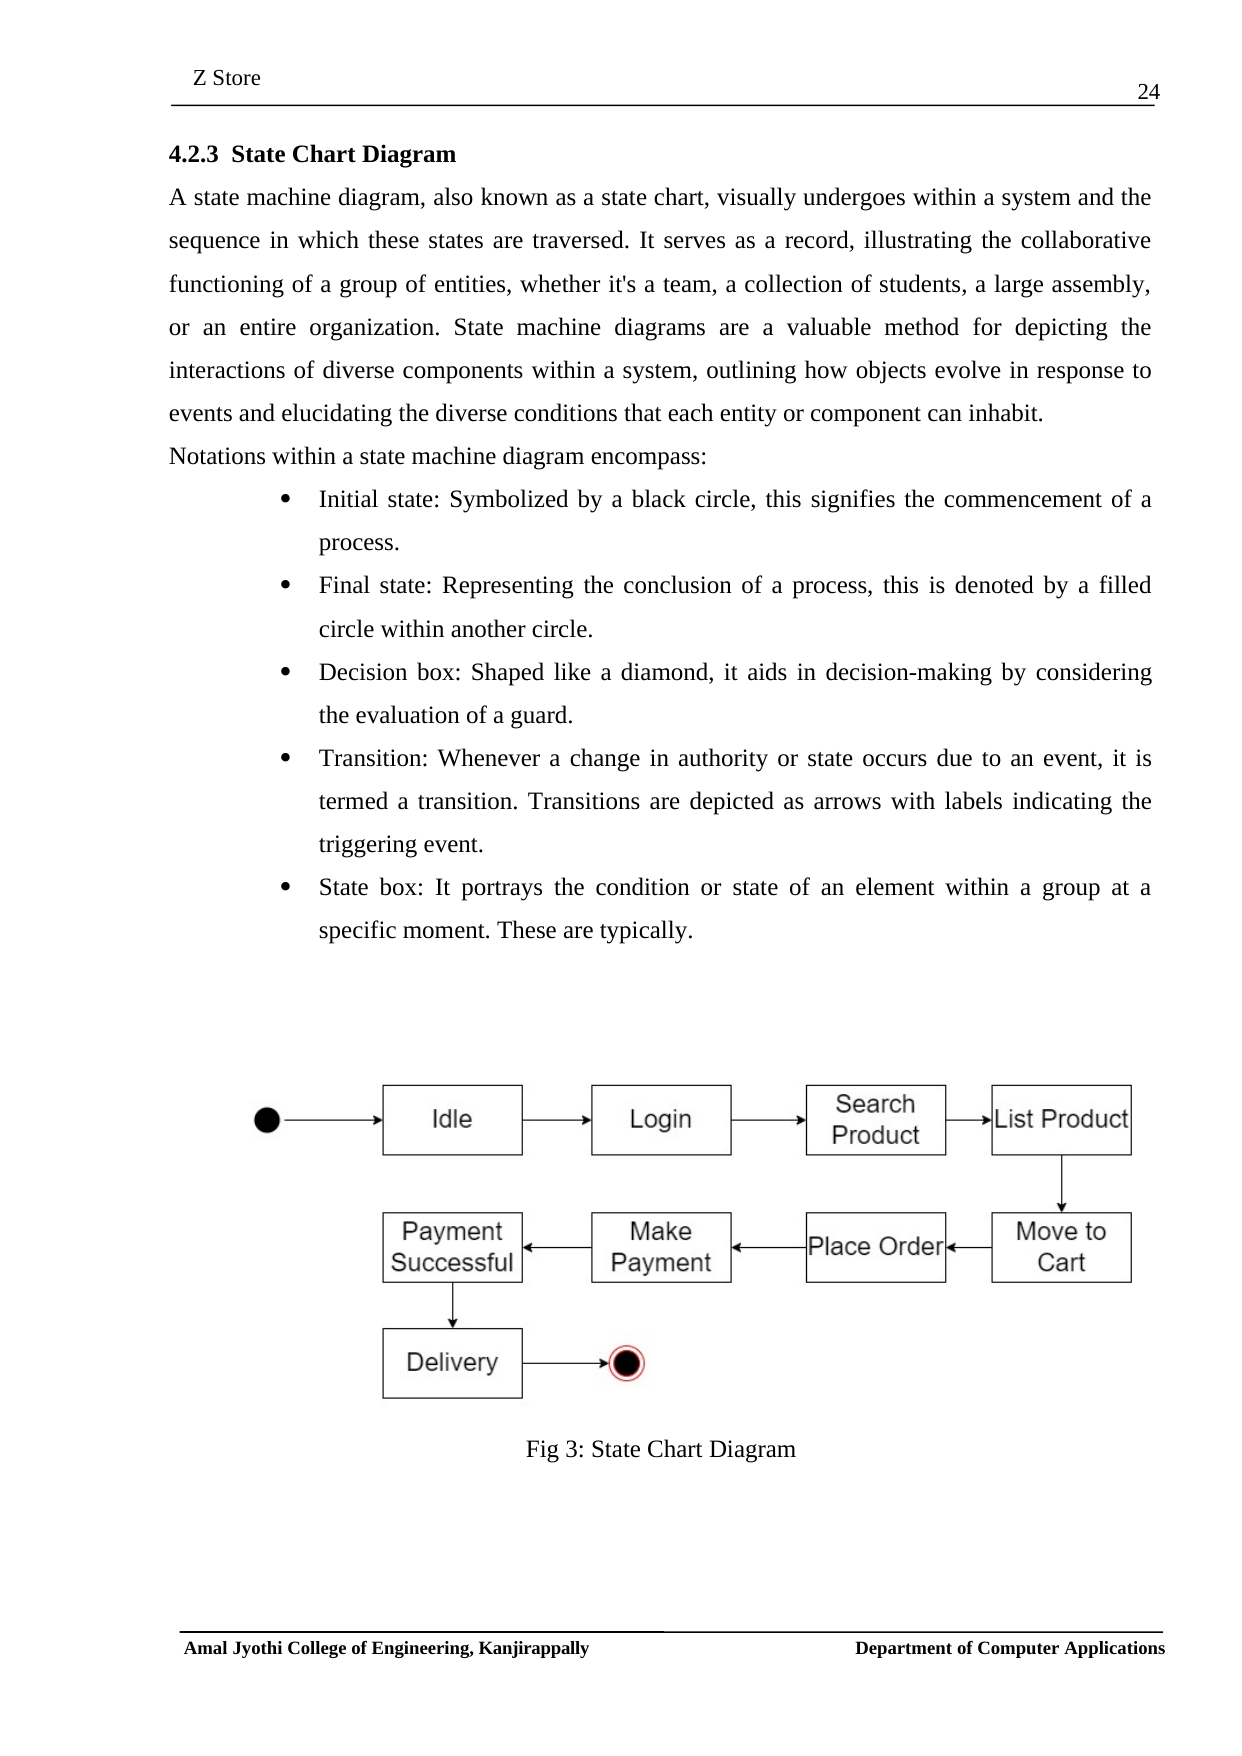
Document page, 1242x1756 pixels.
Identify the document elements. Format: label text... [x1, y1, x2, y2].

subtitle 4.2.3 State Chart Diagram [169, 139, 1153, 168]
list Transition: Whenever a change in authority or state occurs due to an event, it is termed a transition. Transitions are depicted as arrows with labels indicating the triggering event. [281, 743, 1153, 858]
picture [168, 1045, 1154, 1420]
list Initial state: Symbolized by a black circle, this signifies the commencement of a process. [281, 484, 1153, 556]
text A state machine diagram, also known as a state chart, visually undergoes within a system and the sequence in which these states are traversed. It serves as a record, illustrating the collaborative functioning of a group of entities, whether it's a team, a collection of students, a large assembly, or an entire organization. State machine diagrams are a valuable method for depicting the interactions of diverse components within a system, outlining how objects evolve in response to events and elucidating the diverse conditions that each entity or component can inhabit. [169, 182, 1153, 427]
list Decision box: Shaped like a diamond, it aids in decision-making by considering the evaluation of a guard. [281, 657, 1153, 729]
text Fig 3: State Chart Diagram [169, 1434, 1153, 1463]
list Final state: Representing the conclusion of a process, this is denoted by a filled circle within another circle. [281, 571, 1153, 642]
list State box: It portrays the condition or state of an element within a group at a specific moment. These are typically. [281, 872, 1153, 944]
text Notations within a state machine diagram encompass: [169, 441, 1153, 470]
